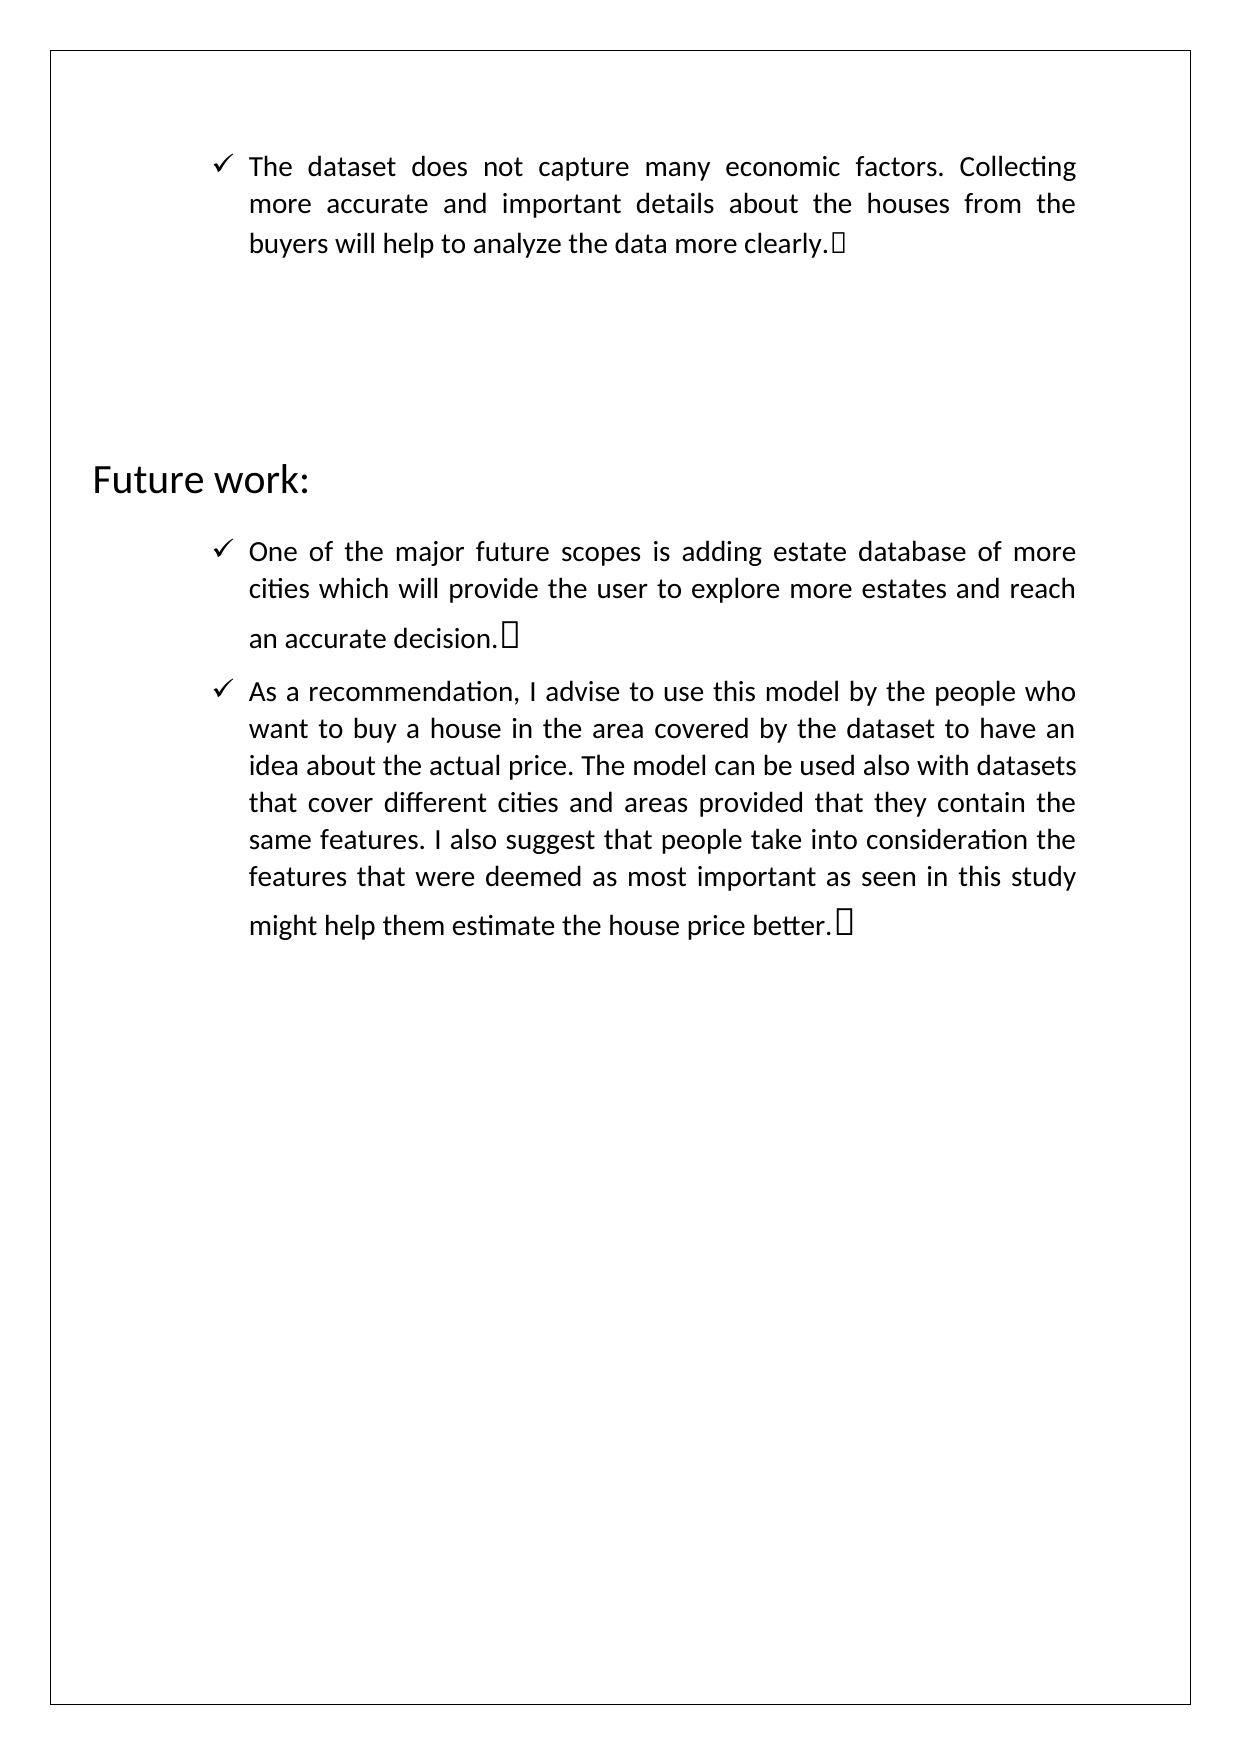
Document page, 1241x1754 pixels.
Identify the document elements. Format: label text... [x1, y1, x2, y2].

list One of the major future scopes is adding estate database of more cities which will provide the user to explore more estates and reach an accurate decision. [211, 533, 1077, 659]
list As a recommendation, I advise to use this model by the people who want to buy a house in the area covered by the dataset to have an idea about the actual price. The model can be used also with datasets that cover different cities and areas provided that they contain the same features. I also suggest that people take into consideration the features that were deemed as most important as seen in this study might help them estimate the house price better. [211, 673, 1077, 947]
text Future work: [92, 453, 1135, 503]
list The dataset does not capture many economic factors. Collecting more accurate and important details about the houses from the buyers will help to analyze the data more clearly. [211, 148, 1077, 262]
